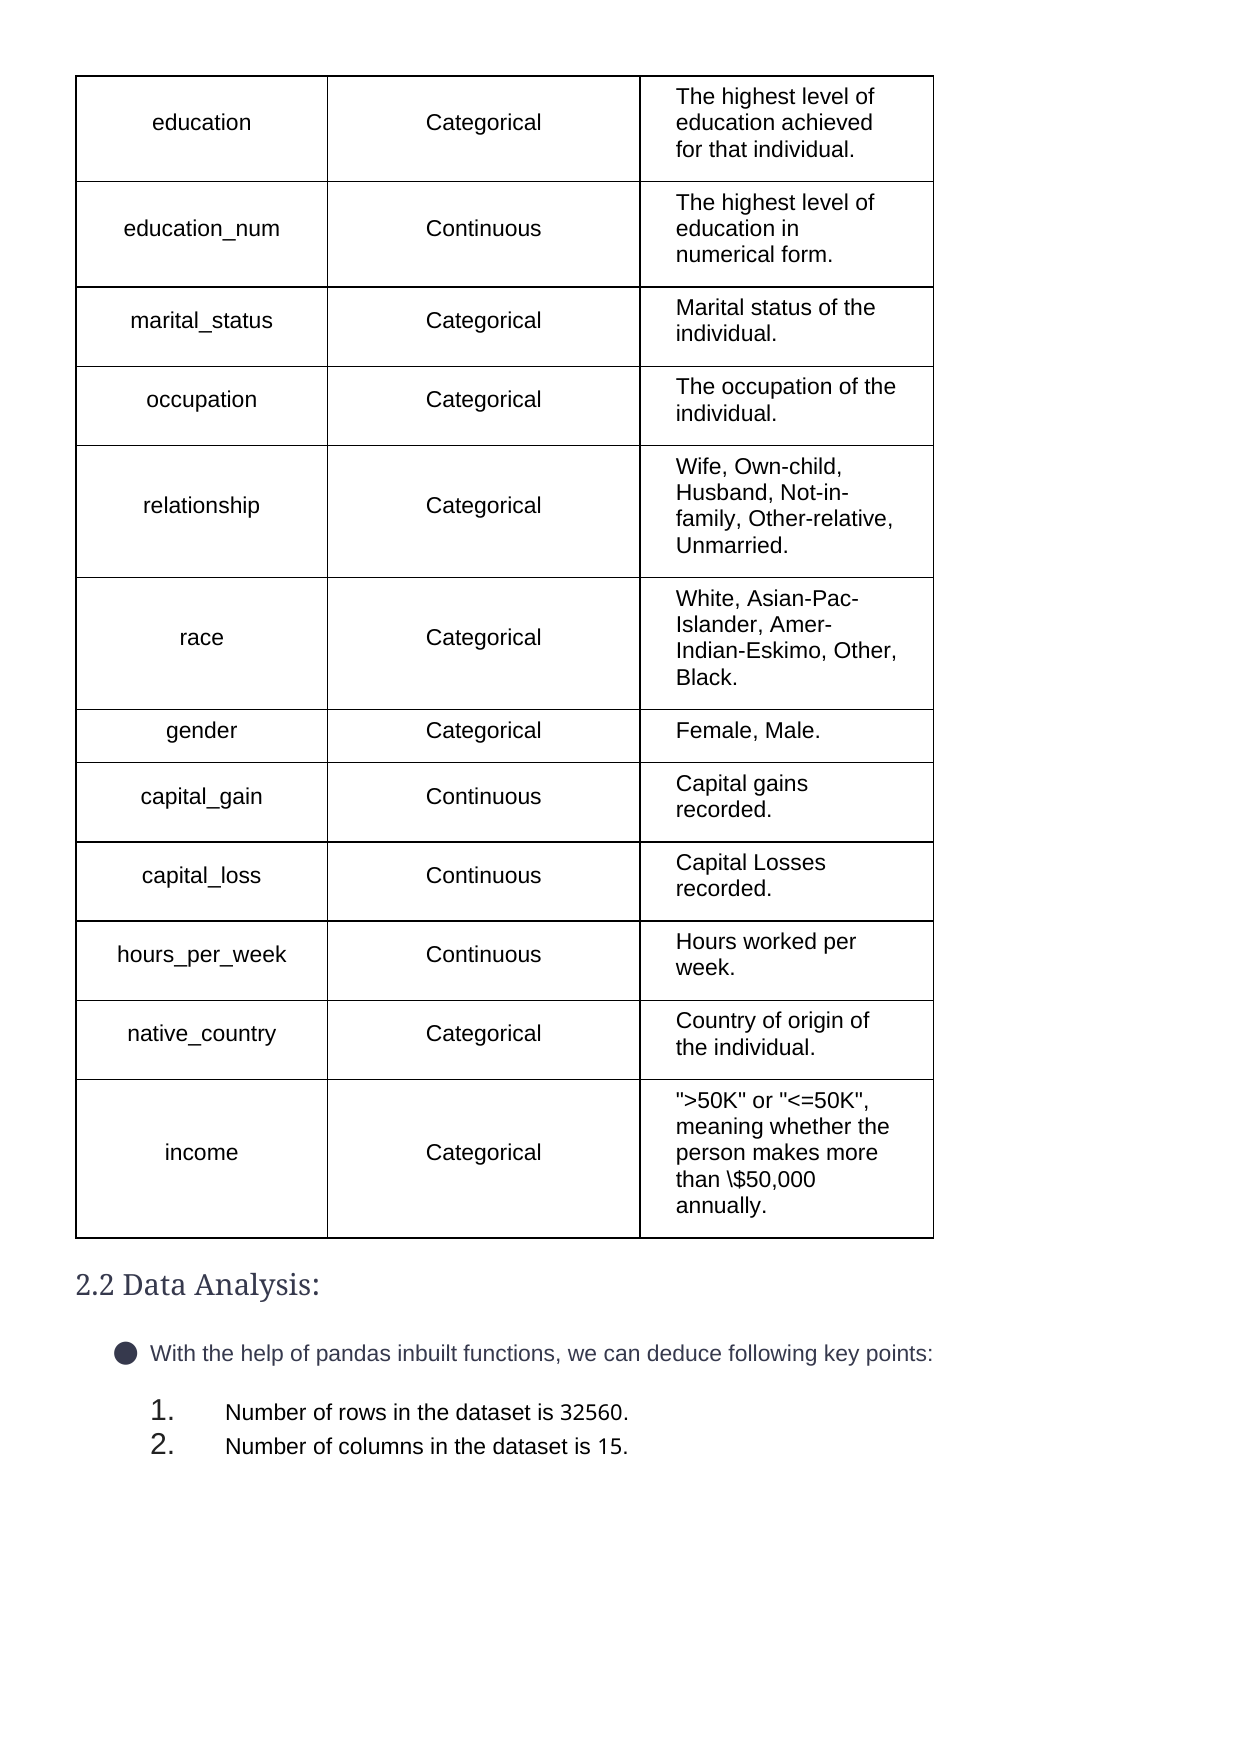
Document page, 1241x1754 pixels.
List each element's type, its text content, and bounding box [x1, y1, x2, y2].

table_cell Wife, Own-child, Husband, Not-in-family, Other-relative, Unmarried. [641, 446, 933, 577]
table_cell Categorical [328, 367, 639, 445]
table_cell Categorical [328, 77, 639, 181]
table_cell Marital status of the individual. [641, 288, 933, 366]
list Number of rows in the dataset is 32560. [150, 1392, 1165, 1426]
table_cell Categorical [328, 1080, 639, 1237]
table_cell The highest level of education in numerical form. [641, 182, 933, 286]
table_cell capital_gain [77, 763, 327, 841]
text 2.2 Data Analysis: [75, 1263, 1165, 1304]
table_cell capital_loss [77, 843, 327, 920]
table_cell race [77, 578, 327, 709]
table_cell Female, Male. [641, 710, 933, 762]
table_cell Continuous [328, 922, 639, 999]
table_cell marital_status [77, 288, 327, 366]
table_cell Categorical [328, 1001, 639, 1079]
table_cell Country of origin of the individual. [641, 1001, 933, 1079]
table_cell education_num [77, 182, 327, 286]
table_cell Categorical [328, 446, 639, 577]
table_cell The highest level of education achieved for that individual. [641, 77, 933, 181]
table_cell Hours worked per week. [641, 922, 933, 999]
table_cell relationship [77, 446, 327, 577]
list With the help of pandas inbuilt functions, we can deduce following key points: [112, 1317, 1165, 1379]
table_cell ">50K" or "<=50K", meaning whether the person makes more than \$50,000 annually. [641, 1080, 933, 1237]
table_cell gender [77, 710, 327, 762]
table_cell Continuous [328, 763, 639, 841]
list Number of columns in the dataset is 15. [150, 1426, 1165, 1461]
table_cell Capital gains recorded. [641, 763, 933, 841]
table_cell The occupation of the individual. [641, 367, 933, 445]
table_cell Categorical [328, 288, 639, 366]
table_cell White, Asian-Pac-Islander, Amer-Indian-Eskimo, Other, Black. [641, 578, 933, 709]
table_cell education [77, 77, 327, 181]
table_cell Continuous [328, 843, 639, 920]
table_cell native_country [77, 1001, 327, 1079]
table_cell income [77, 1080, 327, 1237]
table_cell Continuous [328, 182, 639, 286]
table_cell Categorical [328, 710, 639, 762]
table_cell hours_per_week [77, 922, 327, 999]
table_cell Categorical [328, 578, 639, 709]
table_cell occupation [77, 367, 327, 445]
table_cell Capital Losses recorded. [641, 843, 933, 920]
